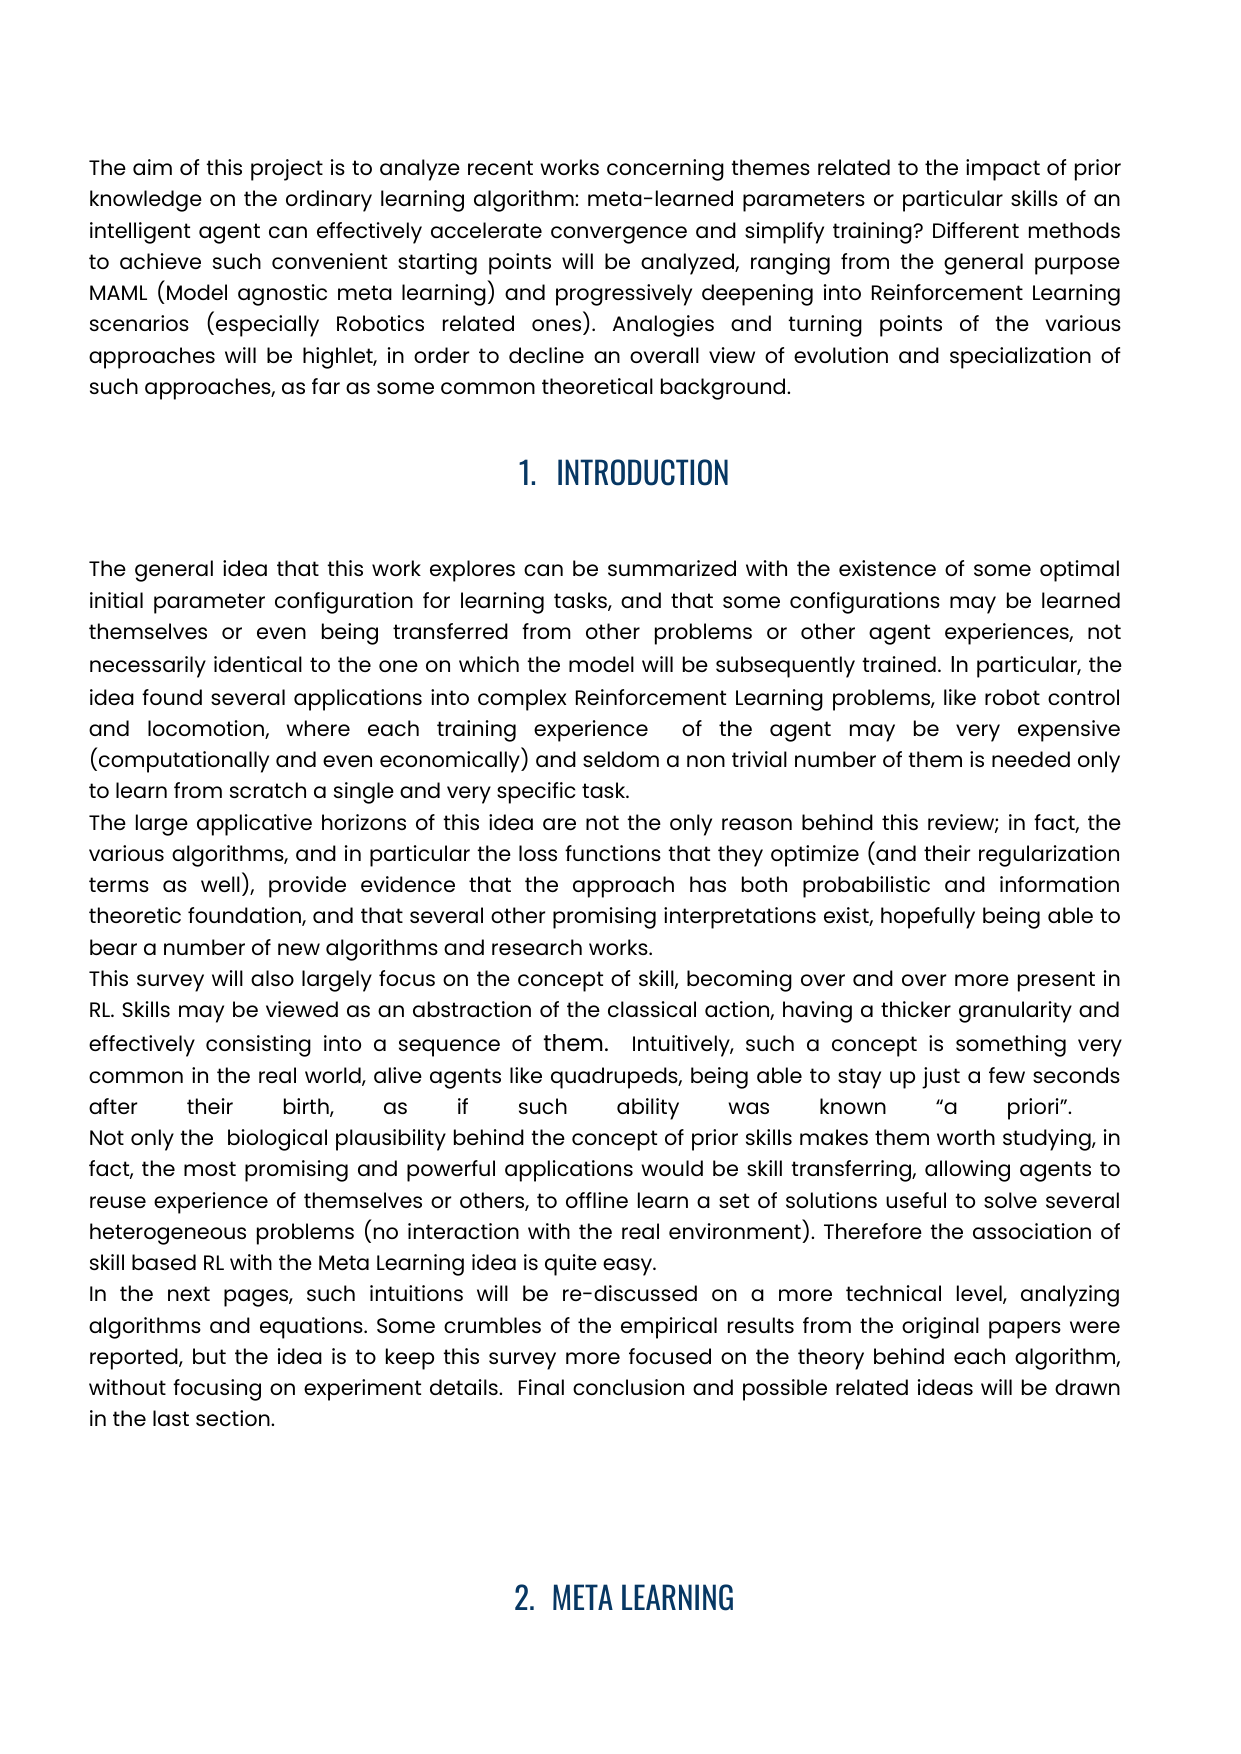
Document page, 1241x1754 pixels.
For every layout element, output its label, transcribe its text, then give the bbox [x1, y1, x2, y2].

list INTRODUCTION [126, 448, 1122, 494]
text The large applicative horizons of this idea are not the only reason behind this review; in fact, the various algorithms, and in particular the loss functions that they optimize (and their regularization terms as well), provide evidence that the approach has both probabilistic and information theoretic foundation, and that several other promising interpretations exist, hopefully being able to bear a number of new algorithms and research works. [88, 806, 1122, 962]
text The aim of this project is to analyze recent works concerning themes related to the impact of prior knowledge on the ordinary learning algorithm: meta-learned parameters or particular skills of an intelligent agent can effectively accelerate convergence and simplify training? Different methods to achieve such convenient starting points will be analyzed, ranging from the general purpose MAML (Model agnostic meta learning) and progressively deepening into Reinforcement Learning scenarios (especially Robotics related ones). Analogies and turning points of the various approaches will be highlet, in order to decline an overall view of evolution and specialization of such approaches, as far as some common theoretical background. [88, 152, 1122, 402]
text The general idea that this work explores can be summarized with the existence of some optimal initial parameter configuration for learning tasks, and that some configurations may be learned themselves or even being transferred from other problems or other agent experiences, not necessarily identical to the one on which the model will be subsequently trained. In particular, the idea found several applications into complex Reinforcement Learning problems, like robot control and locomotion, where each training experience of the agent may be very expensive (computationally and even economically) and seldom a non trivial number of them is needed only to learn from scratch a single and very specific task. [88, 553, 1122, 806]
list META LEARNING [126, 1573, 1122, 1619]
text In the next pages, such intuitions will be re-discussed on a more technical level, analyzing algorithms and equations. Some crumbles of the empirical results from the original papers were reported, but the idea is to keep this survey more focused on the theory behind each algorithm, without focusing on experiment details. Final conclusion and possible related ideas will be drawn in the last section. [88, 1278, 1122, 1434]
text This survey will also largely focus on the concept of skill, becoming over and over more present in RL. Skills may be viewed as an abstraction of the classical action, having a thicker granularity and effectively consisting into a sequence of them. Intuitively, such a concept is something very common in the real world, alive agents like quadrupeds, being able to stay up just a few seconds after their birth, as if such ability was known “a priori”. Not only the biological plausibility behind the concept of prior skills makes them worth studying, in fact, the most promising and powerful applications would be skill transferring, allowing agents to reuse experience of themselves or others, to offline learn a set of solutions useful to solve several heterogeneous problems (no interaction with the real environment). Therefore the association of skill based RL with the Meta Learning idea is quite easy. [88, 962, 1122, 1278]
